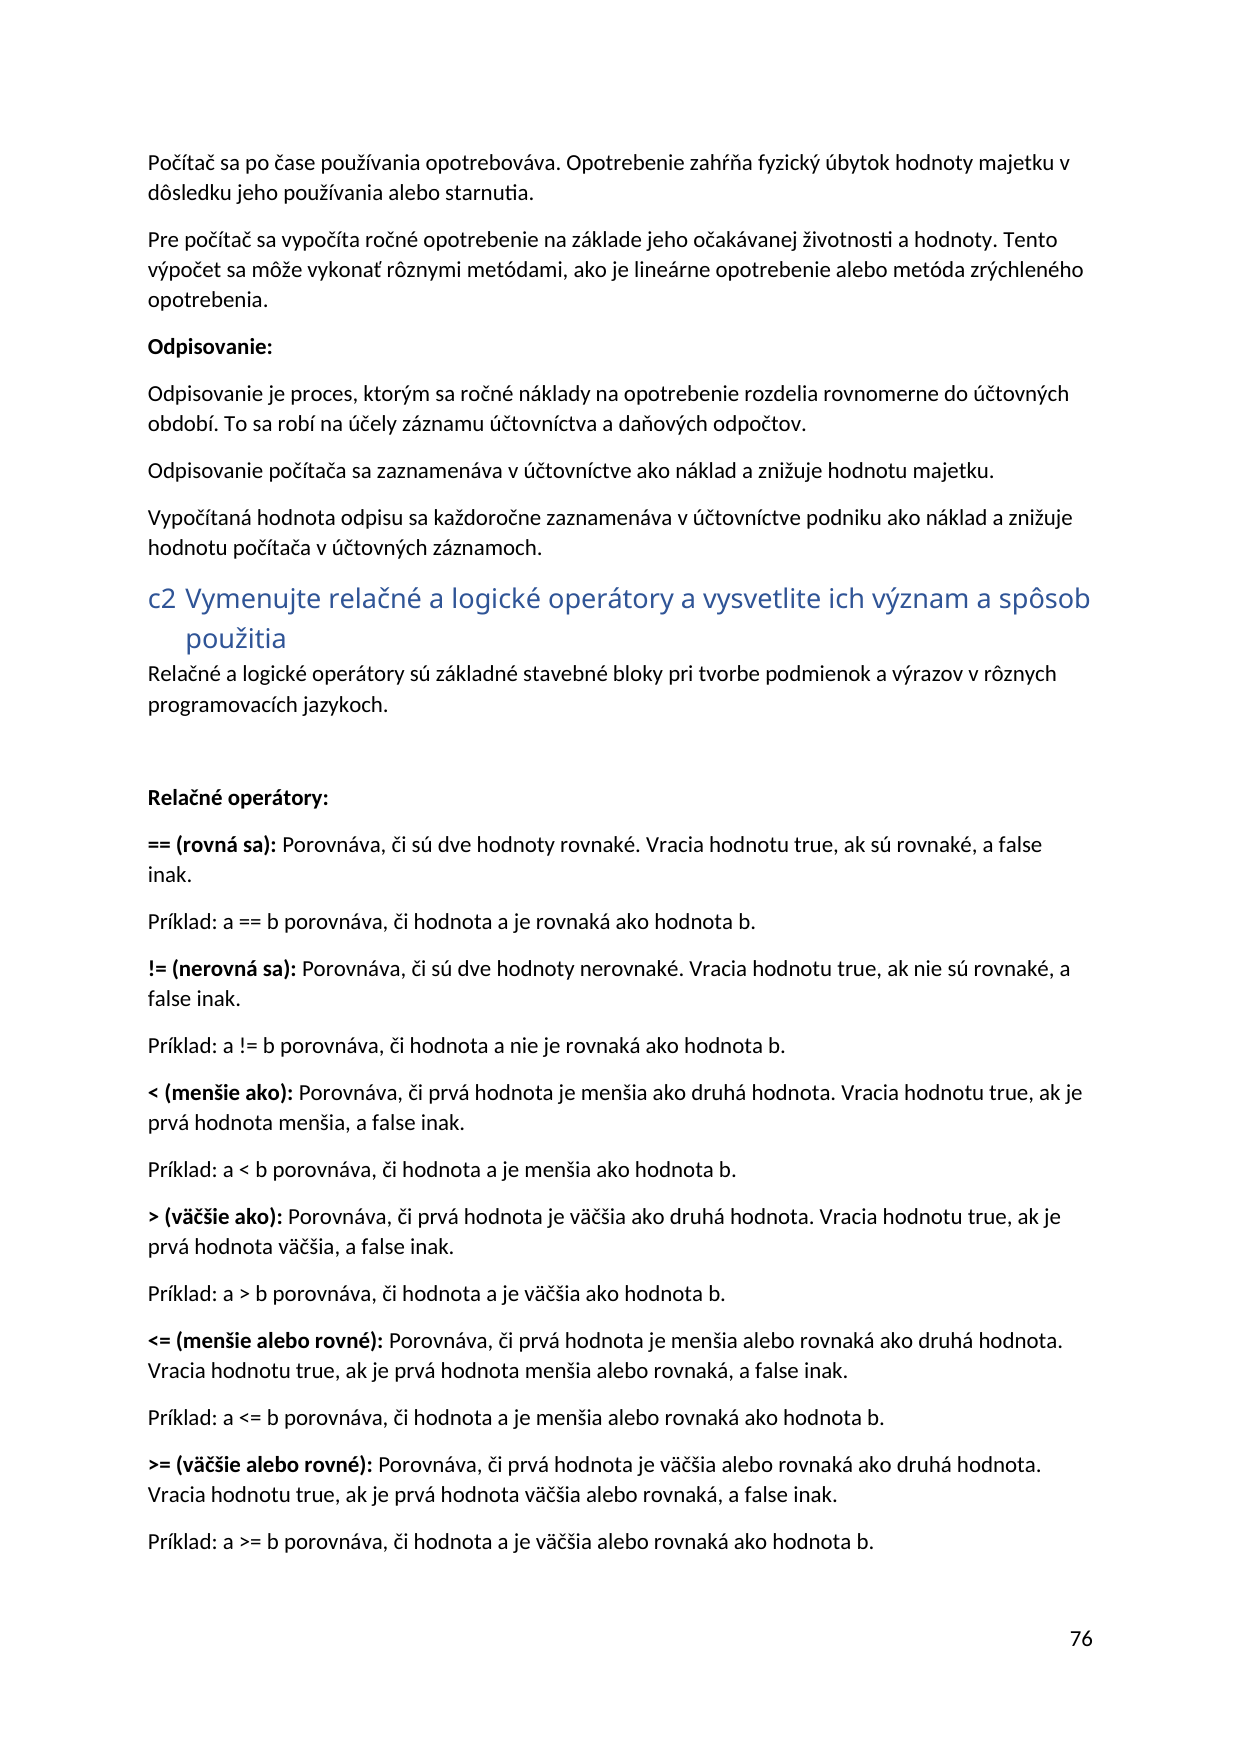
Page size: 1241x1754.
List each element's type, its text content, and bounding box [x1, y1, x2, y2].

text > (väčšie ako): Porovnáva, či prvá hodnota je väčšia ako druhá hodnota. Vracia hodnotu true, ak je prvá hodnota väčšia, a false inak. [148, 1202, 1093, 1260]
text Relačné operátory: [148, 783, 1093, 811]
subtitle Vymenujte relačné a logické operátory a vysvetlite ich význam a spôsob použitia [148, 580, 1093, 657]
text Odpisovanie počítača sa zaznamenáva v účtovníctve ako náklad a znižuje hodnotu majetku. [148, 456, 1093, 484]
text >= (väčšie alebo rovné): Porovnáva, či prvá hodnota je väčšia alebo rovnaká ako druhá hodnota. Vracia hodnotu true, ak je prvá hodnota väčšia alebo rovnaká, a false inak. [148, 1450, 1093, 1508]
text Príklad: a > b porovnáva, či hodnota a je väčšia ako hodnota b. [148, 1279, 1093, 1307]
text Príklad: a == b porovnáva, či hodnota a je rovnaká ako hodnota b. [148, 907, 1093, 935]
text Relačné a logické operátory sú základné stavebné bloky pri tvorbe podmienok a výrazov v rôznych programovacích jazykoch. [148, 659, 1093, 718]
text <= (menšie alebo rovné): Porovnáva, či prvá hodnota je menšia alebo rovnaká ako druhá hodnota. Vracia hodnotu true, ak je prvá hodnota menšia alebo rovnaká, a false inak. [148, 1326, 1093, 1384]
text != (nerovná sa): Porovnáva, či sú dve hodnoty nerovnaké. Vracia hodnotu true, ak nie sú rovnaké, a false inak. [148, 954, 1093, 1012]
text Odpisovanie: [148, 332, 1093, 360]
text Pre počítač sa vypočíta ročné opotrebenie na základe jeho očakávanej životnosti a hodnoty. Tento výpočet sa môže vykonať rôznymi metódami, ako je lineárne opotrebenie alebo metóda zrýchleného opotrebenia. [148, 225, 1093, 313]
text Príklad: a < b porovnáva, či hodnota a je menšia ako hodnota b. [148, 1155, 1093, 1183]
text Počítač sa po čase používania opotrebováva. Opotrebenie zahŕňa fyzický úbytok hodnoty majetku v dôsledku jeho používania alebo starnutia. [148, 148, 1093, 206]
text Príklad: a >= b porovnáva, či hodnota a je väčšia alebo rovnaká ako hodnota b. [148, 1527, 1093, 1555]
text Odpisovanie je proces, ktorým sa ročné náklady na opotrebenie rozdelia rovnomerne do účtovných období. To sa robí na účely záznamu účtovníctva a daňových odpočtov. [148, 379, 1093, 437]
text Vypočítaná hodnota odpisu sa každoročne zaznamenáva v účtovníctve podniku ako náklad a znižuje hodnotu počítača v účtovných záznamoch. [148, 503, 1093, 561]
text < (menšie ako): Porovnáva, či prvá hodnota je menšia ako druhá hodnota. Vracia hodnotu true, ak je prvá hodnota menšia, a false inak. [148, 1078, 1093, 1136]
text Príklad: a != b porovnáva, či hodnota a nie je rovnaká ako hodnota b. [148, 1031, 1093, 1059]
text == (rovná sa): Porovnáva, či sú dve hodnoty rovnaké. Vracia hodnotu true, ak sú rovnaké, a false inak. [148, 830, 1093, 888]
text Príklad: a <= b porovnáva, či hodnota a je menšia alebo rovnaká ako hodnota b. [148, 1403, 1093, 1431]
